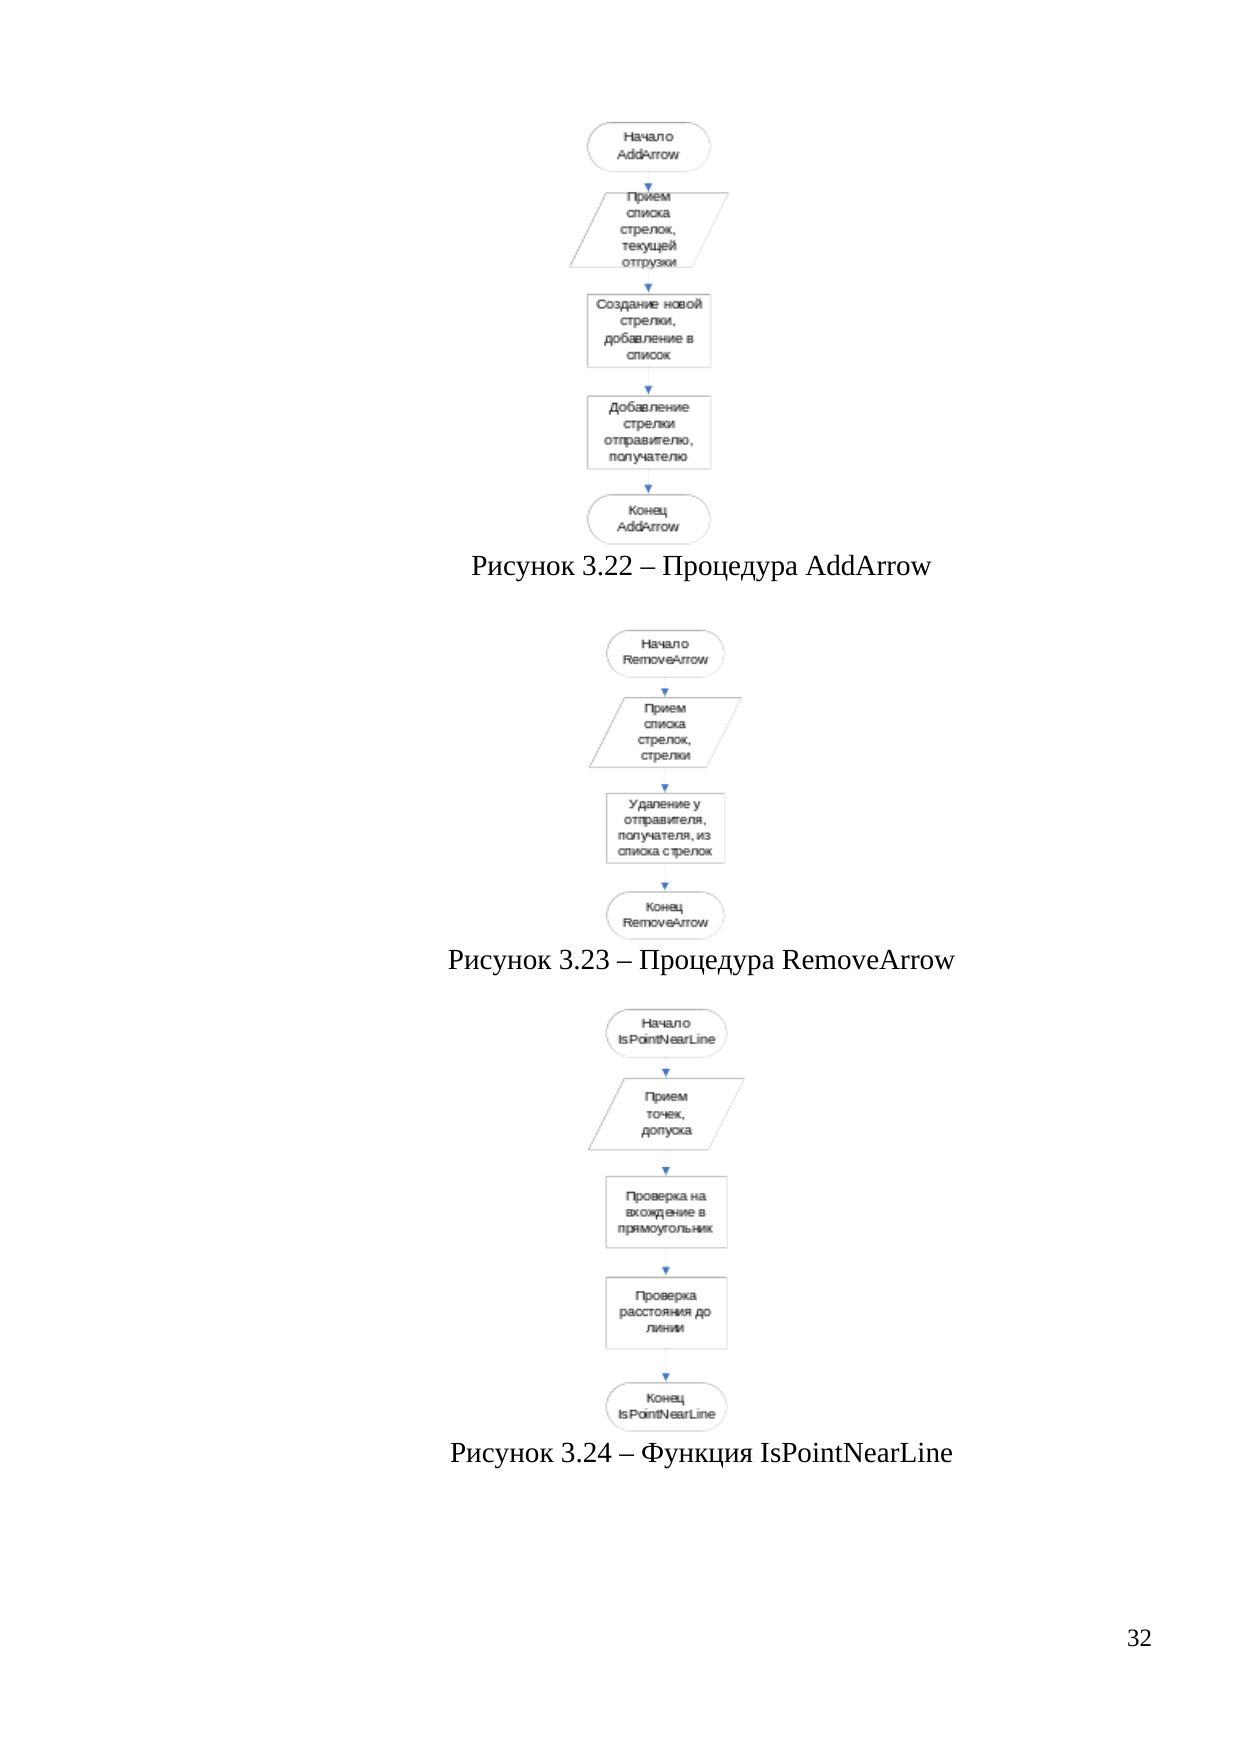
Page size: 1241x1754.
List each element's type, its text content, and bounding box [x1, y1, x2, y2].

text Рисунок 3.23 – Процедура RemoveArrow [177, 620, 1152, 977]
text Рисунок 3.22 – Процедура AddArrow [177, 118, 1152, 582]
text Рисунок 3.24 – Функция IsPointNearLine [177, 977, 1152, 1469]
